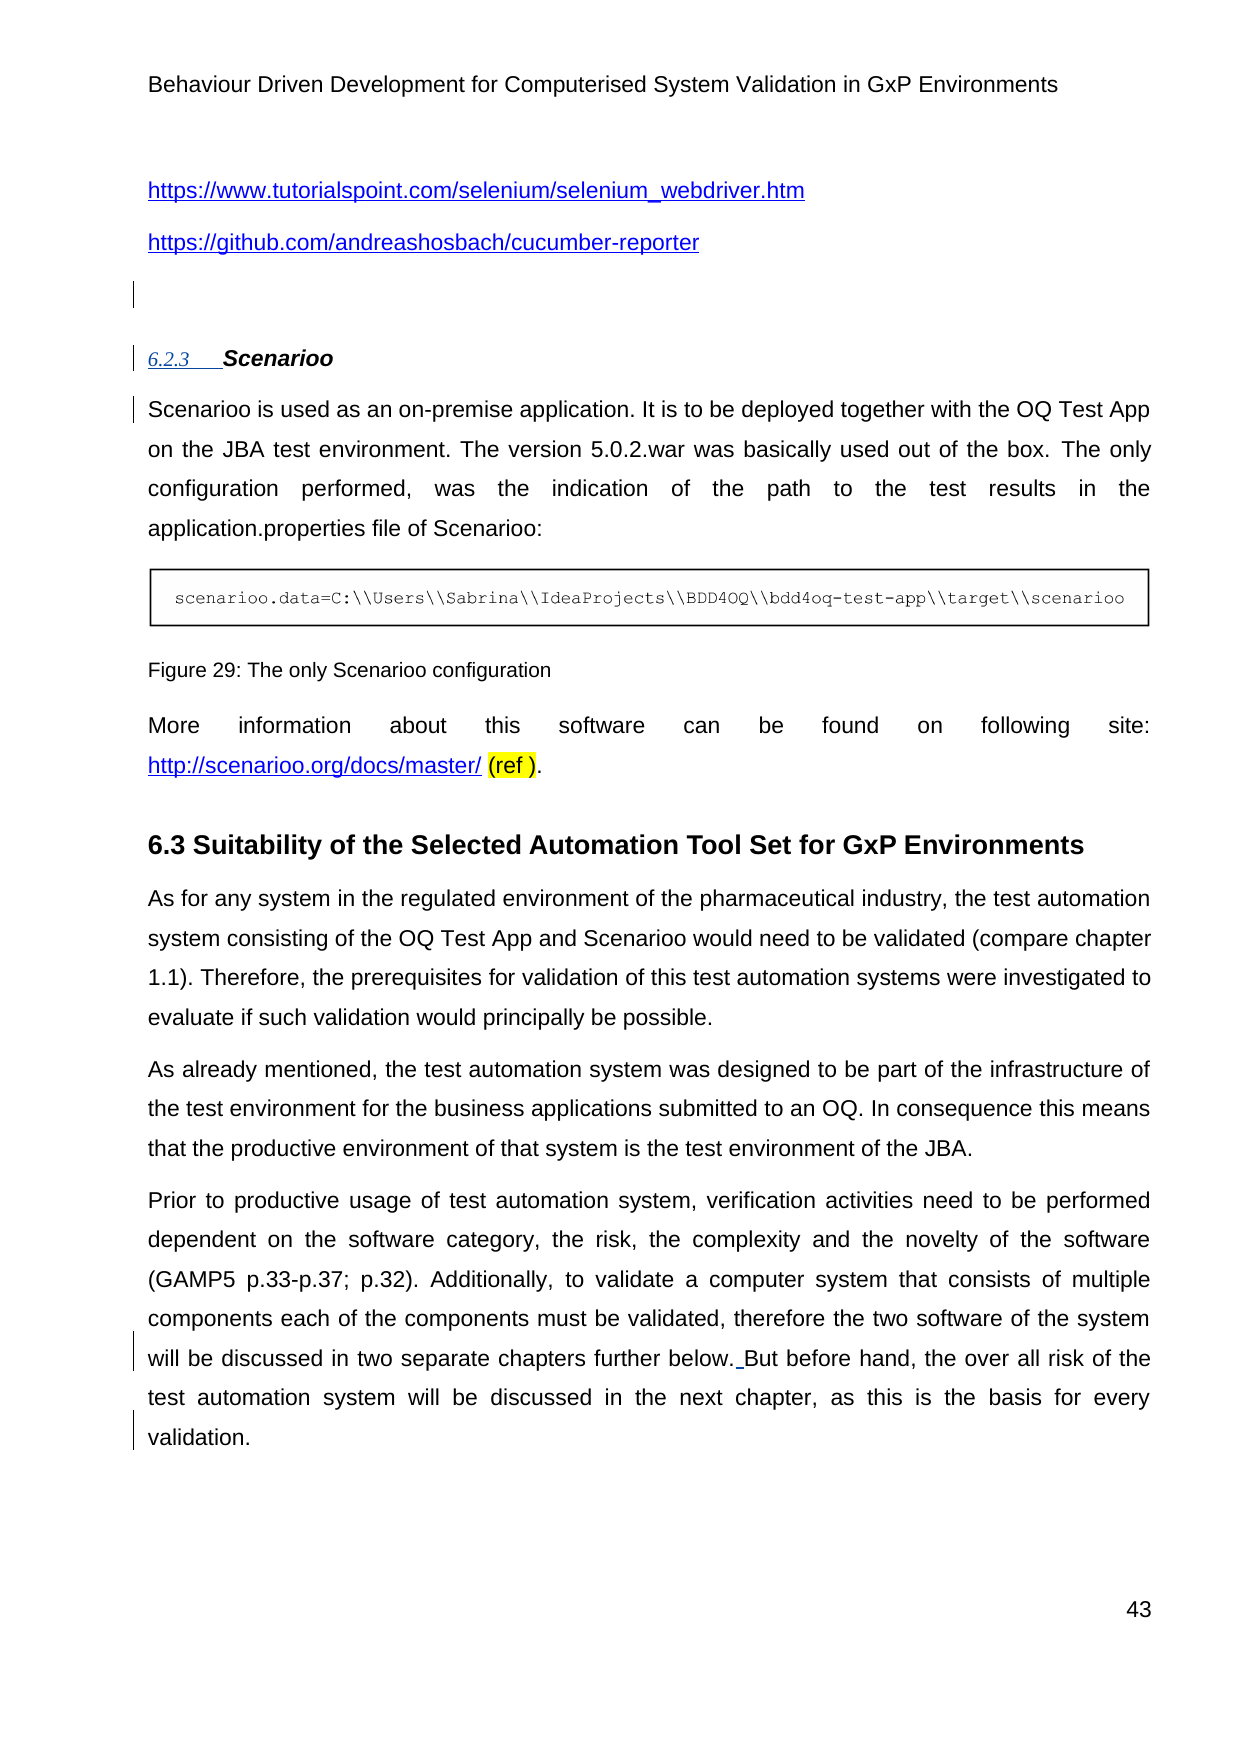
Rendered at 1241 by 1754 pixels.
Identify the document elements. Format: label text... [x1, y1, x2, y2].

text As for any system in the regulated environment of the pharmaceutical industry, the test automation system consisting of the OQ Test App and Scenarioo would need to be validated (compare chapter 1.1). Therefore, the prerequisites for validation of this test automation systems were investigated to evaluate if such validation would principally be possible. [148, 885, 1152, 1030]
subtitle Scenarioo [148, 345, 1152, 371]
text https://github.com/andreashosbach/cucumber-reporter [148, 229, 1152, 256]
text Prior to productive usage of test automation system, verification activities need to be performed dependent on the software category, the risk, the complexity and the novelty of the software (GAMP5 p.33-p.37; p.32). Additionally, to validate a computer system that consists of multiple components each of the components must be validated, therefore the two software of the system will be discussed in two separate chapters further below.But before hand, the over all risk of the test automation system will be discussed in the next chapter, as this is the basis for every validation. [148, 1187, 1152, 1450]
text More information about this software can be found on following site: http://scenarioo.org/docs/master/ (ref ). [148, 712, 1152, 778]
text Scenarioo is used as an on-premise application. It is to be deployed together with the OQ Test App on the JBA test environment. The version 5.0.2.war was basically used out of the box. The only configuration performed, was the indication of the path to the test results in the application.properties file of Scenarioo: [148, 396, 1152, 541]
text Figure 29: The only Scenarioo configuration [148, 654, 1152, 683]
subtitle Suitability of the Selected Automation Tool Set for GxP Environments [148, 829, 1152, 860]
text https://www.tutorialspoint.com/selenium/selenium_webdriver.htm [148, 177, 1152, 203]
picture [147, 566, 1152, 629]
text As already mentioned, the test automation system was designed to be part of the infrastructure of the test environment for the business applications submitted to an OQ. In consequence this means that the productive environment of that system is the test environment of the JBA. [148, 1056, 1152, 1161]
